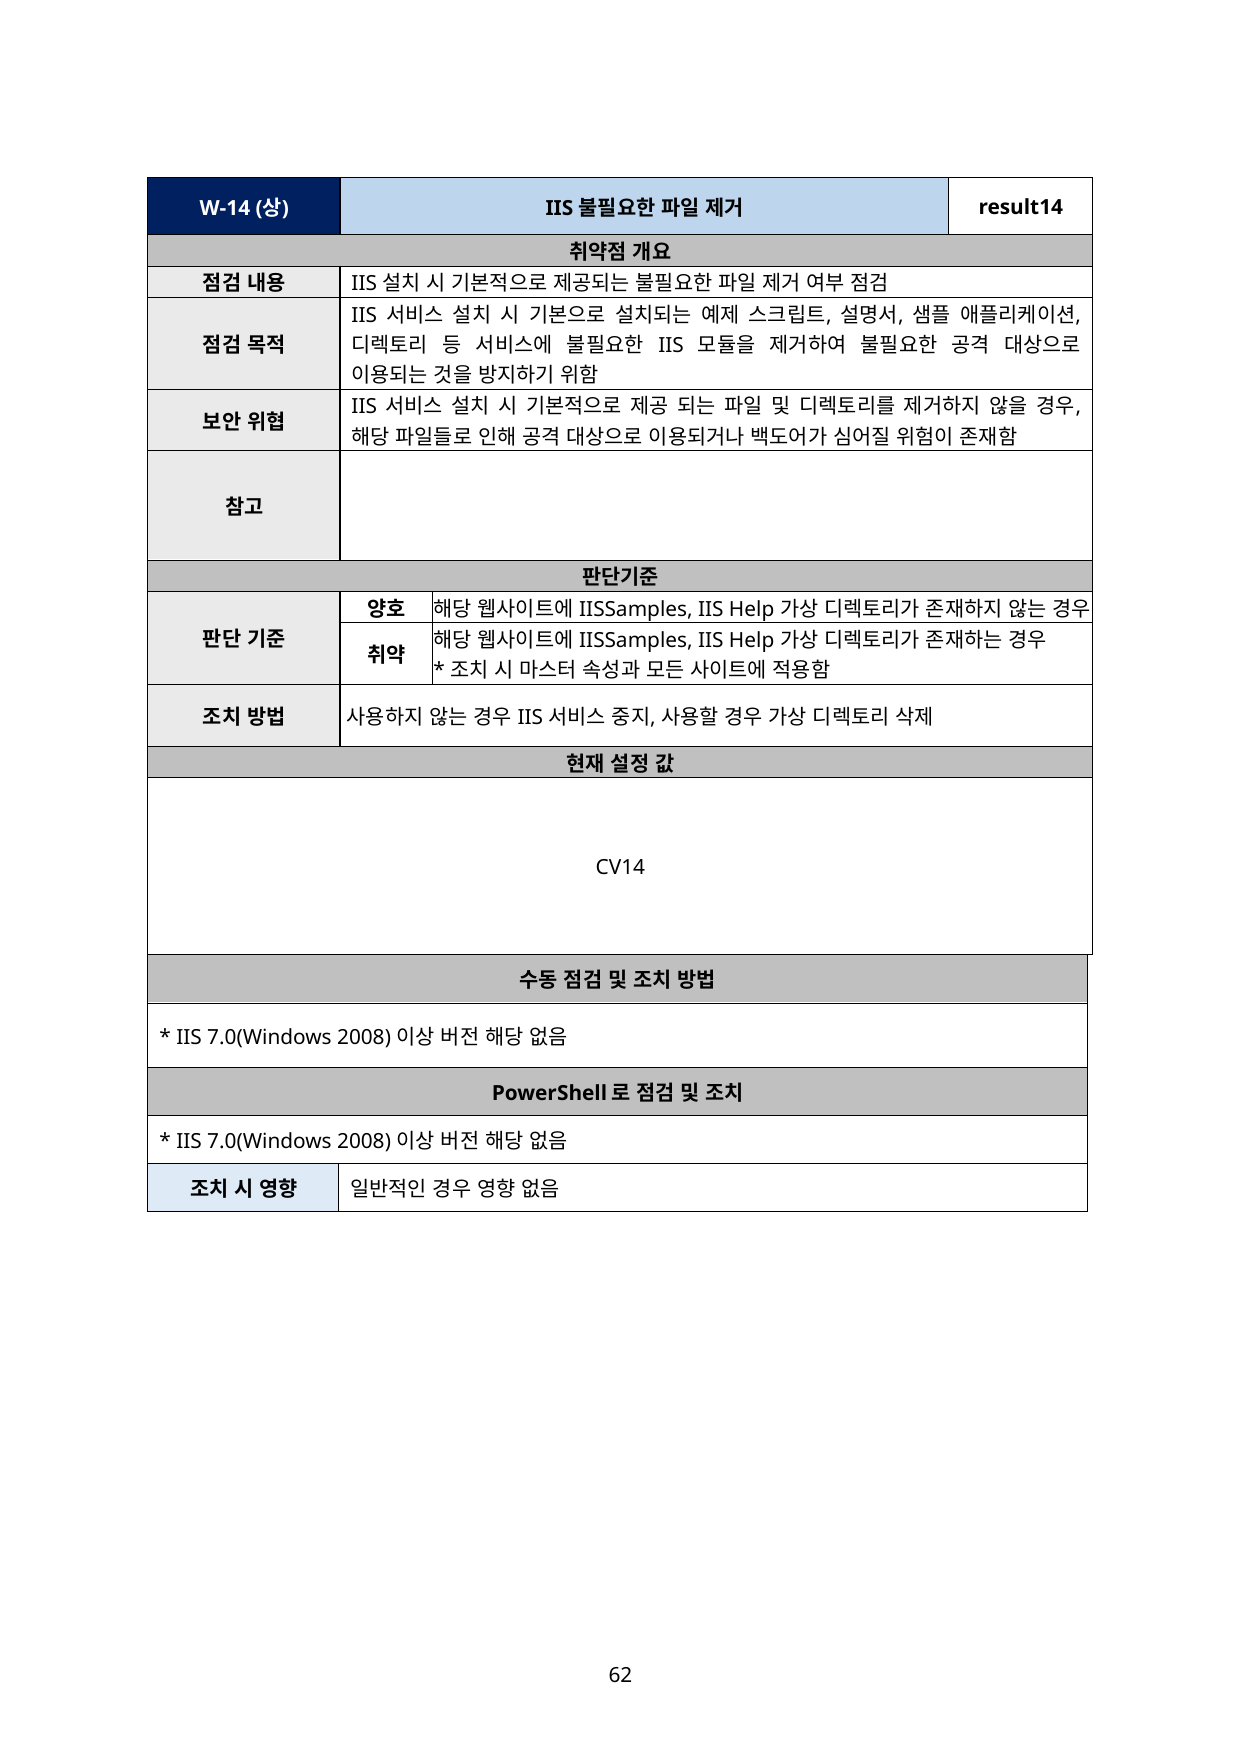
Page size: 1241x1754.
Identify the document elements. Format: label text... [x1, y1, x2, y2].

table_cell 사용하지 않는 경우 IIS 서비스 중지, 사용할 경우 가상 디렉토리 삭제 [341, 685, 1092, 746]
table_cell 판단기준 [148, 561, 1092, 591]
table_cell 취약 [341, 623, 432, 684]
table_cell 해당 웹사이트에 IISSamples, IIS Help 가상 디렉토리가 존재하지 않는 경우 [433, 592, 1092, 622]
table_header W-14 (상) [148, 178, 339, 234]
table_cell 해당 웹사이트에 IISSamples, IIS Help 가상 디렉토리가 존재하는 경우 * 조치 시 마스터 속성과 모든 사이트에 적용함 [433, 623, 1092, 684]
table_cell CV14 [148, 778, 1092, 954]
table_header IIS 불필요한 파일 제거 [341, 178, 948, 234]
table_cell IIS 서비스 설치 시 기본으로 설치되는 예제 스크립트, 설명서, 샘플 애플리케이션, 디렉토리 등 서비스에 불필요한 IIS 모듈을 제거하여 불필요한 공격 대상으로 이용되는 것을 방지하기 위함 [341, 298, 1092, 389]
table_cell 점검 목적 [148, 298, 339, 389]
table_cell 조치 방법 [148, 685, 339, 746]
table_cell 수동 점검 및 조치 방법 [148, 955, 1087, 1002]
table_cell 취약점 개요 [148, 235, 1092, 266]
table_cell 보안 위협 [148, 390, 339, 450]
table_cell 일반적인 경우 영향 없음 [339, 1164, 1087, 1211]
table_cell * IIS 7.0(Windows 2008) 이상 버전 해당 없음 [148, 1004, 1087, 1067]
table_cell [341, 451, 1092, 559]
table_cell 조치 시 영향 [148, 1164, 338, 1211]
table_cell 현재 설정 값 [148, 747, 1092, 777]
table_cell 참고 [148, 451, 339, 559]
table_cell * IIS 7.0(Windows 2008) 이상 버전 해당 없음 [148, 1116, 1087, 1163]
table_cell 판단 기준 [148, 592, 339, 684]
table_cell PowerShell로 점검 및 조치 [148, 1068, 1087, 1115]
table_header result14 [949, 178, 1092, 234]
table_cell 양호 [341, 592, 432, 622]
table_cell IIS 설치 시 기본적으로 제공되는 불필요한 파일 제거 여부 점검 [341, 267, 1092, 297]
table_cell 점검 내용 [148, 267, 339, 297]
table_cell IIS 서비스 설치 시 기본적으로 제공 되는 파일 및 디렉토리를 제거하지 않을 경우, 해당 파일들로 인해 공격 대상으로 이용되거나 백도어가 심어질 위험이 존재함 [341, 390, 1092, 450]
